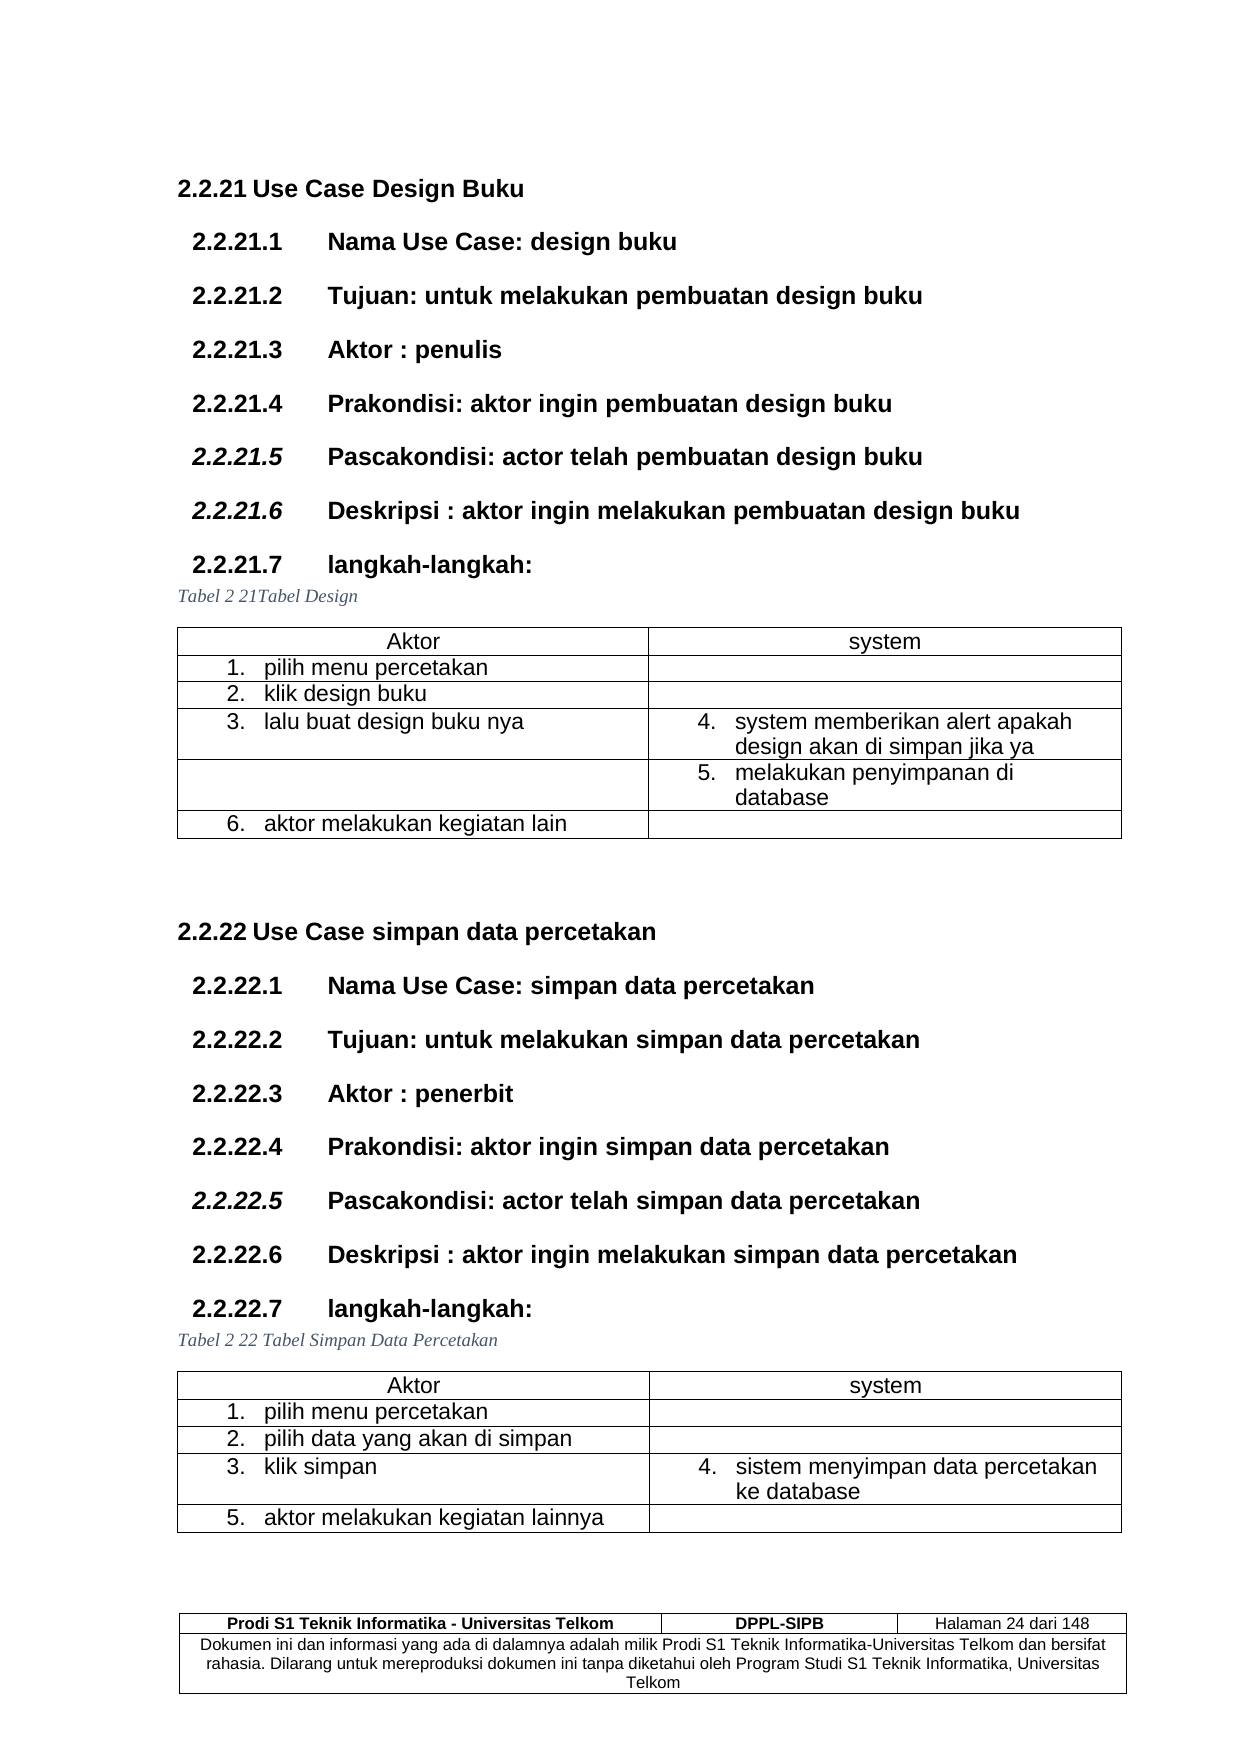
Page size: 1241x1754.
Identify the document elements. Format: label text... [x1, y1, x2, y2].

text Tabel 2 22 Tabel Simpan Data Percetakan [177, 1329, 1122, 1350]
subtitle Pascakondisi: actor telah pembuatan design buku [192, 442, 1122, 471]
table_cell pilih data yang akan di simpan [178, 1427, 649, 1453]
table_header system [649, 628, 1121, 655]
subtitle langkah-langkah: [192, 1294, 1122, 1322]
text Tabel 2 21Tabel Design [177, 585, 1122, 606]
table_cell klik simpan [178, 1454, 649, 1504]
table_cell sistem menyimpan data percetakan ke database [650, 1454, 1121, 1504]
subtitle Pascakondisi: actor telah simpan data percetakan [192, 1186, 1122, 1215]
subtitle Use Case simpan data percetakan [177, 917, 1122, 946]
table_cell klik design buku [178, 682, 648, 708]
table_cell [178, 760, 648, 810]
subtitle Nama Use Case: simpan data percetakan [192, 971, 1122, 1000]
subtitle Tujuan: untuk melakukan pembuatan design buku [192, 281, 1122, 310]
table_header system [650, 1372, 1121, 1398]
subtitle langkah-langkah: [192, 550, 1122, 579]
table_header Aktor [178, 1372, 649, 1398]
table_cell pilih menu percetakan [178, 1400, 649, 1426]
subtitle Nama Use Case: design buku [192, 227, 1122, 256]
table_cell lalu buat design buku nya [178, 709, 648, 759]
table_cell melakukan penyimpanan di database [649, 760, 1121, 810]
table_cell pilih menu percetakan [178, 656, 648, 681]
subtitle Tujuan: untuk melakukan simpan data percetakan [192, 1025, 1122, 1054]
subtitle Prakondisi: aktor ingin pembuatan design buku [192, 389, 1122, 417]
subtitle Deskripsi : aktor ingin melakukan pembuatan design buku [192, 496, 1122, 525]
table_cell [649, 682, 1121, 708]
table_cell aktor melakukan kegiatan lainnya [178, 1505, 649, 1532]
table_cell [649, 811, 1121, 838]
table_cell [649, 656, 1121, 681]
table_cell [650, 1427, 1121, 1453]
subtitle Aktor : penulis [192, 335, 1122, 364]
subtitle Use Case Design Buku [177, 174, 1122, 202]
table_header Aktor [178, 628, 648, 655]
table_cell system memberikan alert apakah design akan di simpan jika ya [649, 709, 1121, 759]
subtitle Aktor : penerbit [192, 1079, 1122, 1107]
table_cell aktor melakukan kegiatan lain [178, 811, 648, 838]
table_cell [650, 1400, 1121, 1426]
table_cell [650, 1505, 1121, 1532]
subtitle Deskripsi : aktor ingin melakukan simpan data percetakan [192, 1240, 1122, 1269]
subtitle Prakondisi: aktor ingin simpan data percetakan [192, 1132, 1122, 1161]
